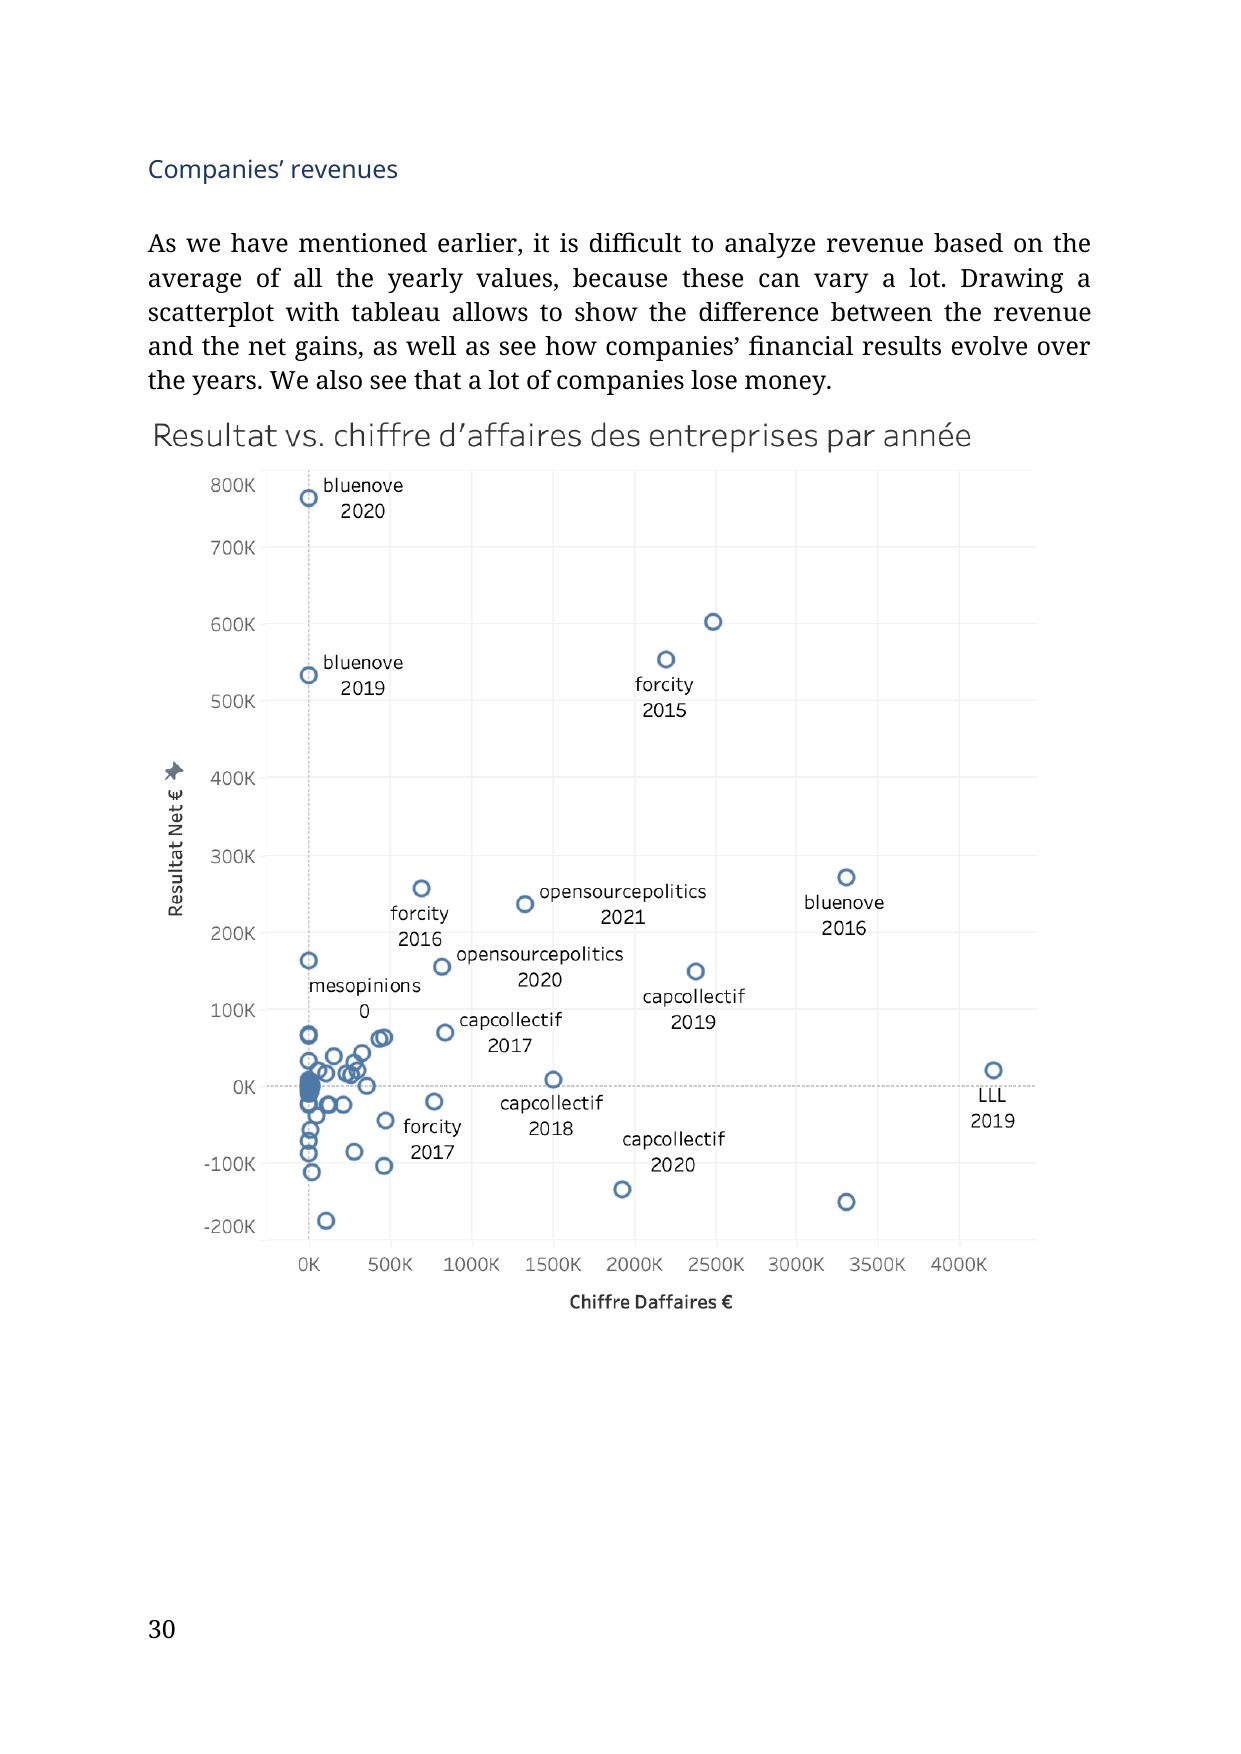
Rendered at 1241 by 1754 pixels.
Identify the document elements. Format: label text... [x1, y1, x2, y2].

subtitle Companies’ revenues [148, 152, 1093, 186]
picture [147, 402, 1092, 1338]
text As we have mentioned earlier, it is difficult to analyze revenue based on the average of all the yearly values, because these can vary a lot. Drawing a scatterplot with tableau allows to show the difference between the revenue and the net gains, as well as see how companies’ financial results evolve over the years. We also see that a lot of companies lose money. [148, 226, 1093, 396]
